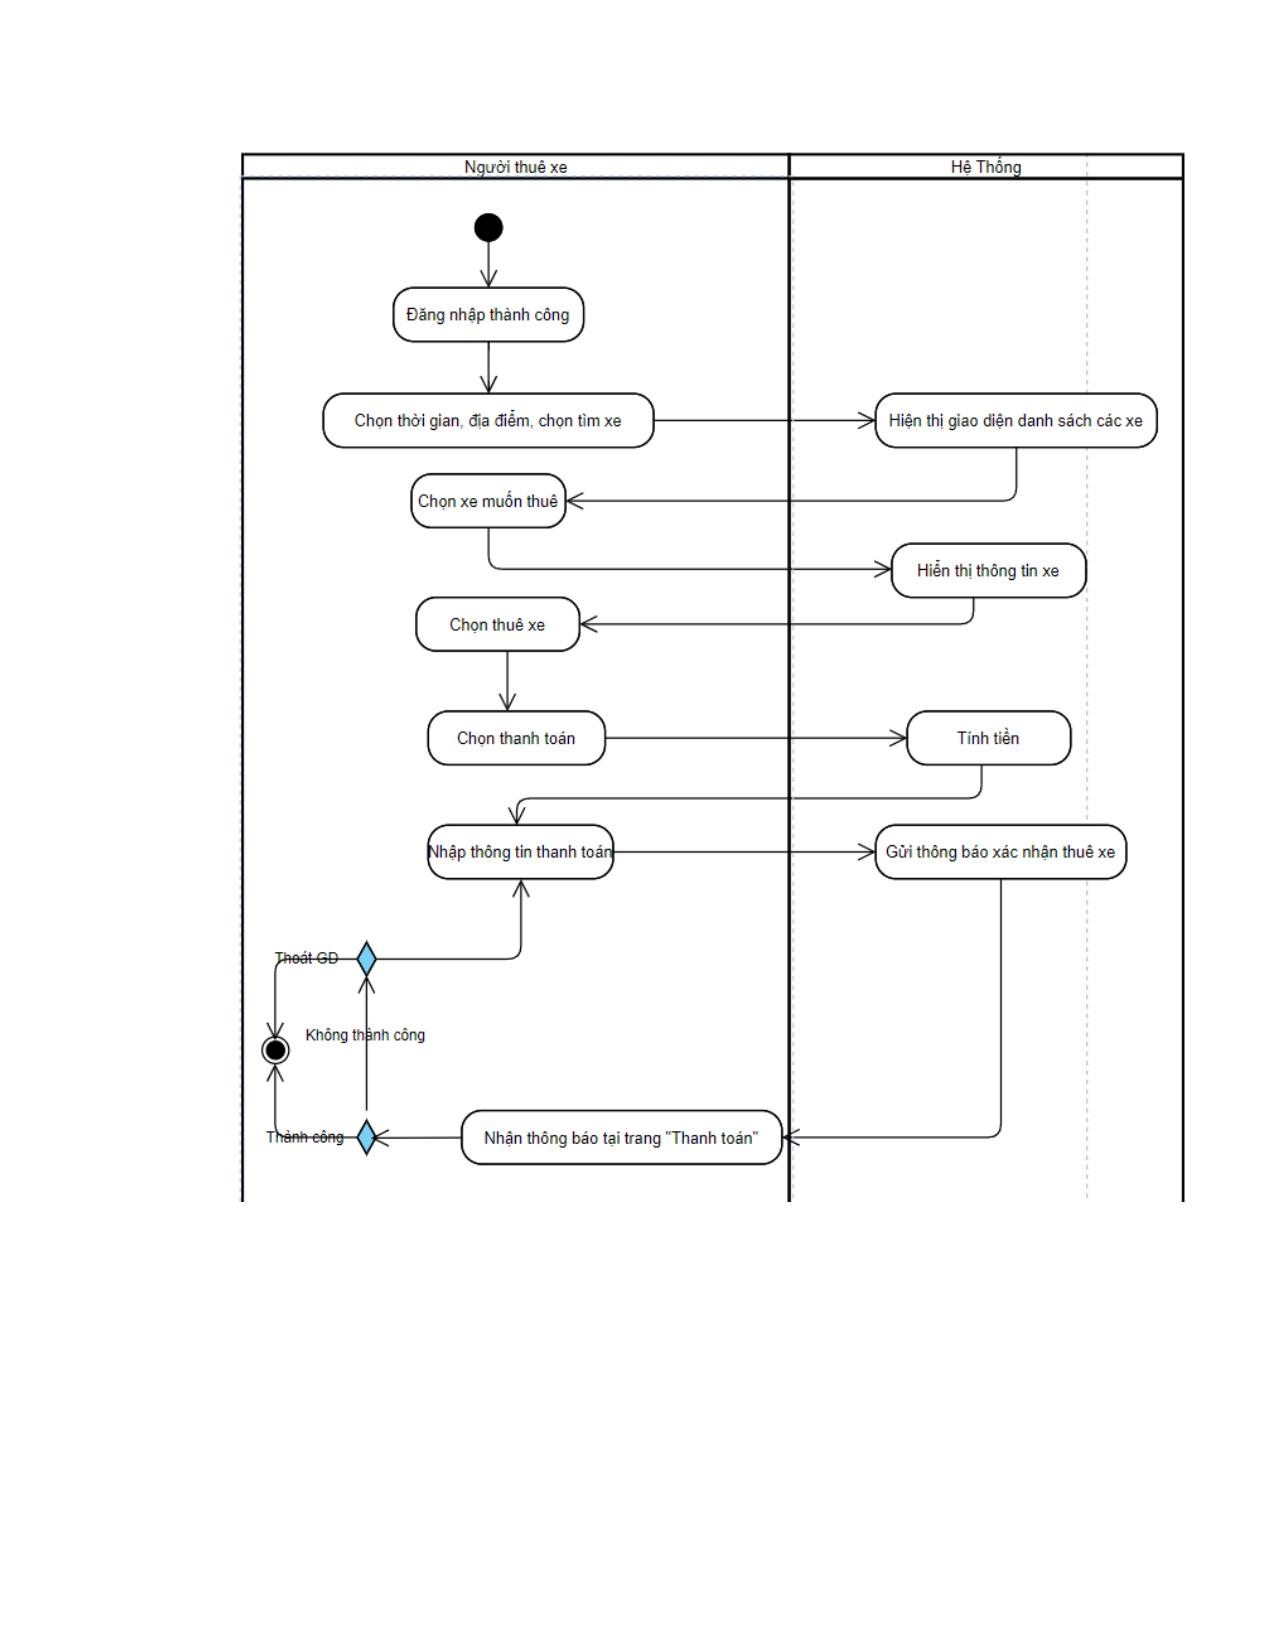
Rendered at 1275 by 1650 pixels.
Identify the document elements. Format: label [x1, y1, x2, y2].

picture [225, 150, 1200, 1202]
